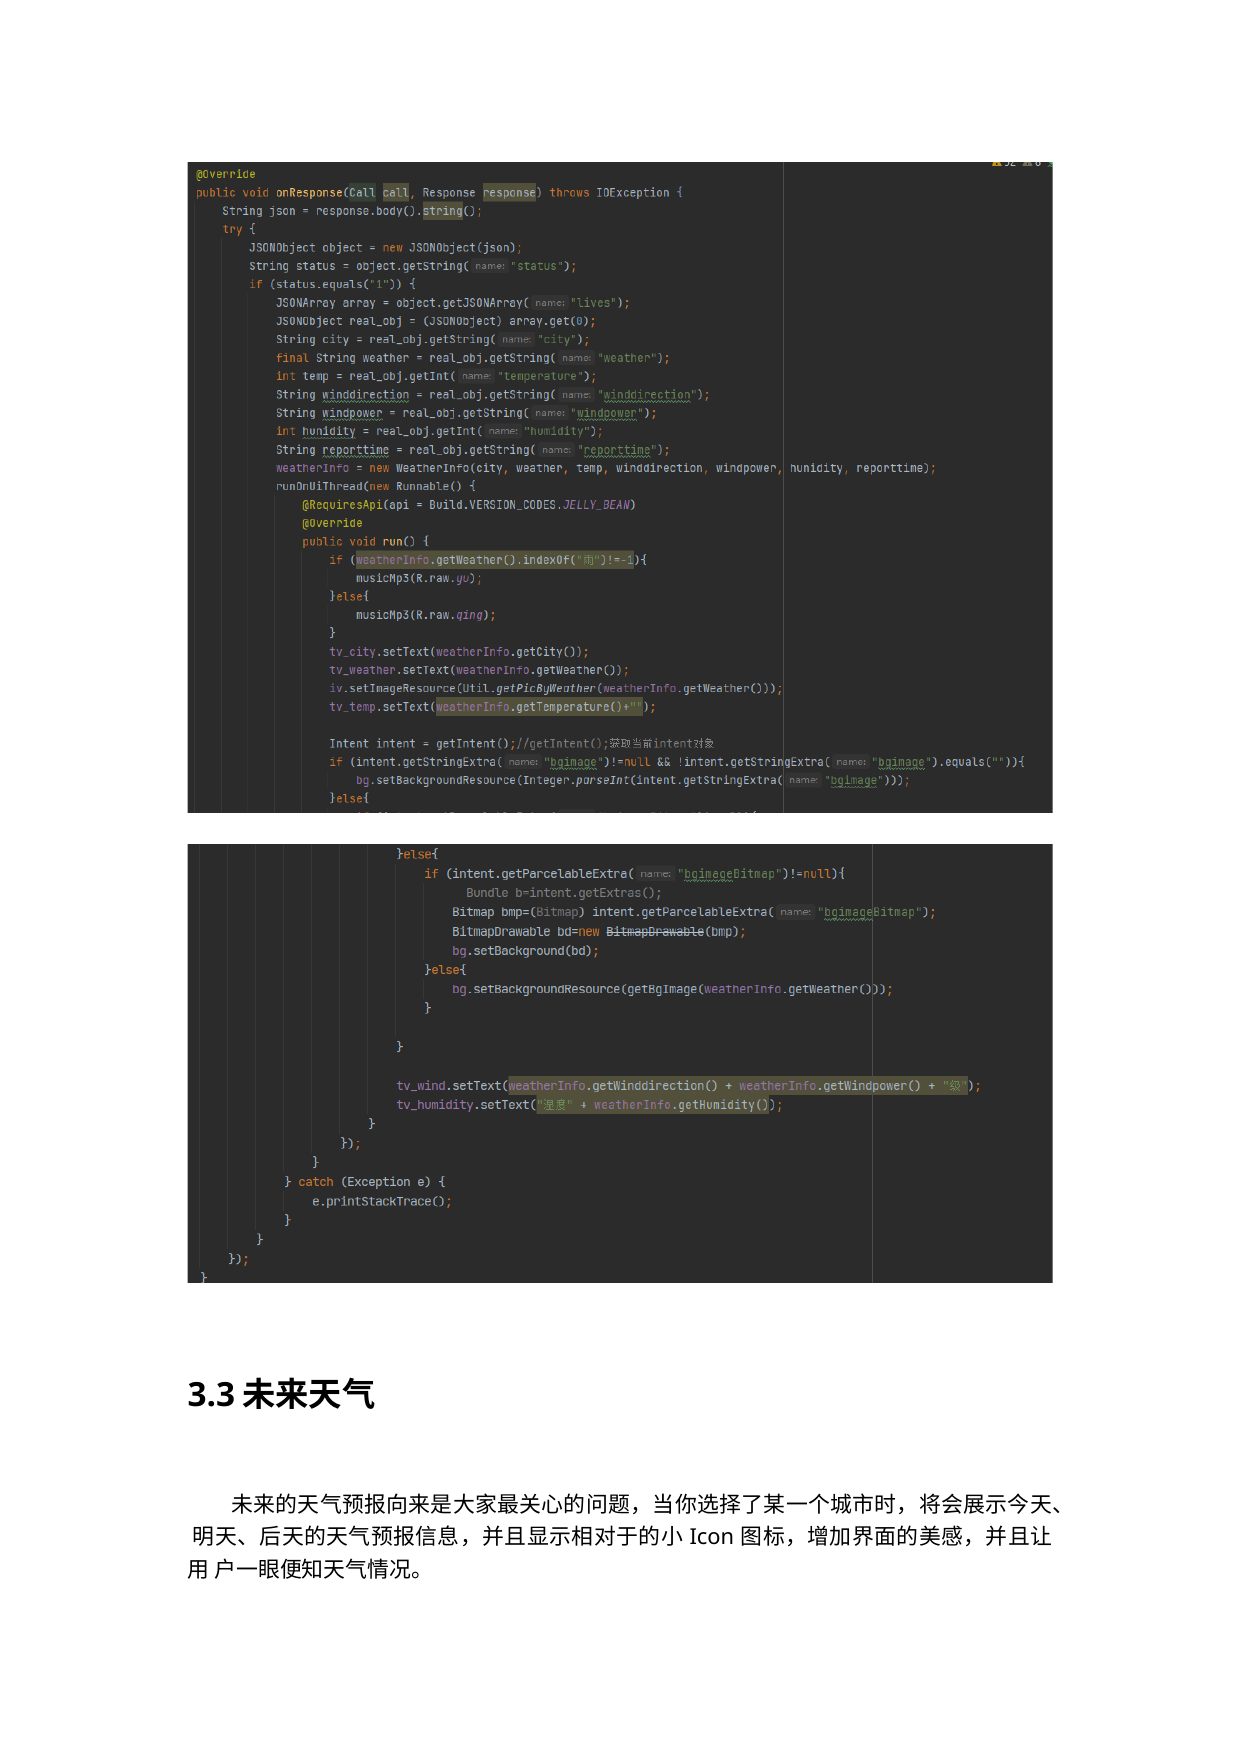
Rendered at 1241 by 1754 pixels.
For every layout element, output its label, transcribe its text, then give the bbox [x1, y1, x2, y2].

text 未来的天气预报向来是大家最关心的问题，当你选择了某一个城市时，将会展示今天、 明天、后天的天气预报信息，并且显示相对于的小 Icon 图标，增加界面的美感，并且让用 户一眼便知天气情况。 [187, 1486, 1053, 1584]
picture [187, 162, 1053, 813]
subtitle 3.3未来天气 [187, 1359, 1053, 1424]
picture [187, 844, 1053, 1283]
